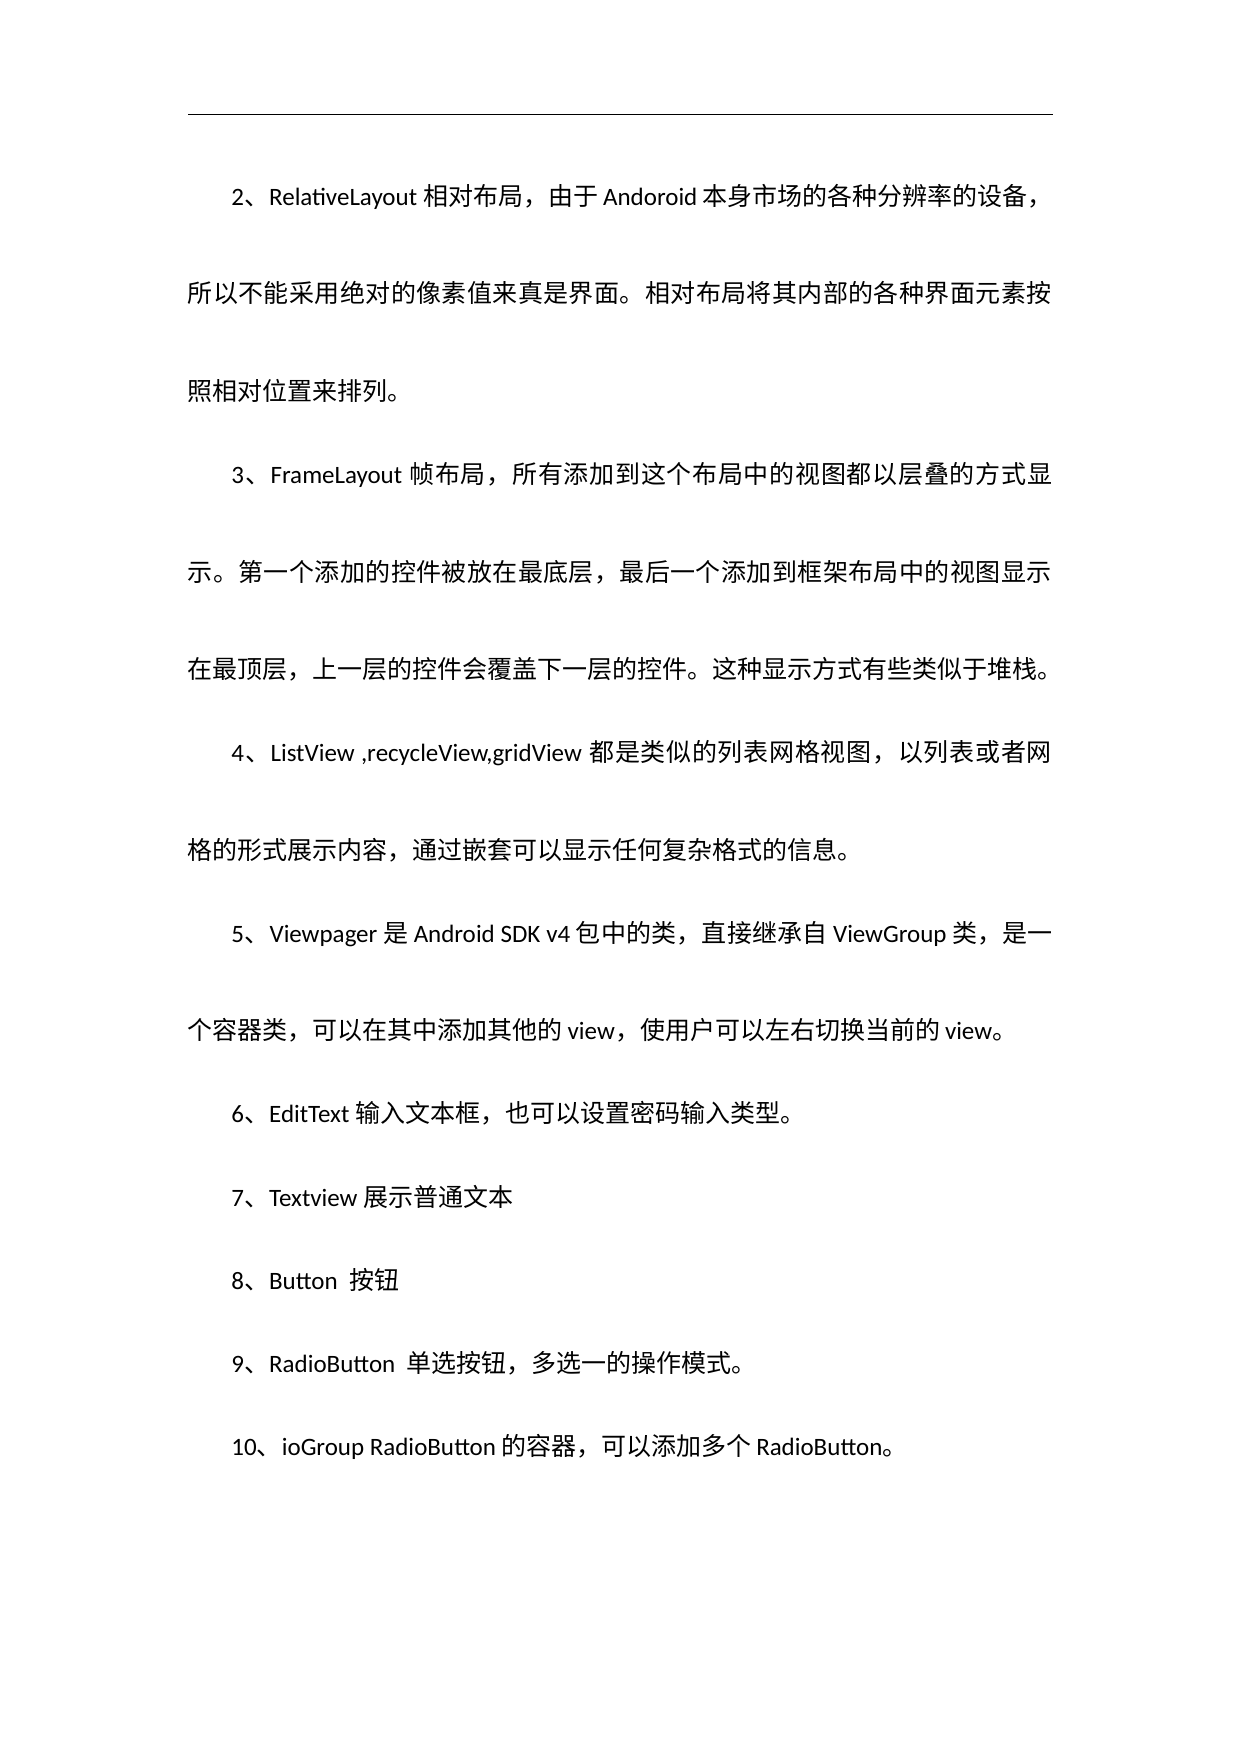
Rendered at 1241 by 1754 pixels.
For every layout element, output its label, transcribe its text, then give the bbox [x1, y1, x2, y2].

text 3、FrameLayout 帧布局，所有添加到这个布局中的视图都以层叠的方式显示。第一个添加的控件被放在最底层，最后一个添加到框架布局中的视图显示在最顶层，上一层的控件会覆盖下一层的控件。这种显示方式有些类似于堆栈。 [187, 440, 1053, 700]
text 4、ListView ,recycleView,gridView 都是类似的列表网格视图，以列表或者网格的形式展示内容，通过嵌套可以显示任何复杂格式的信息。 [187, 718, 1053, 881]
text 6、EditText 输入文本框，也可以设置密码输入类型。 [187, 1079, 1053, 1144]
text 10、ioGroup RadioButton的容器，可以添加多个RadioButton。 [187, 1412, 1053, 1477]
text 5、Viewpager 是Android SDK v4包中的类，直接继承自ViewGroup类，是一个容器类，可以在其中添加其他的view，使用户可以左右切换当前的view。 [187, 899, 1053, 1061]
text 9、RadioButton 单选按钮，多选一的操作模式。 [187, 1329, 1053, 1394]
text 2、RelativeLayout 相对布局，由于Andoroid本身市场的各种分辨率的设备，所以不能采用绝对的像素值来真是界面。相对布局将其内部的各种界面元素按照相对位置来排列。 [187, 162, 1053, 422]
text 7、Textview 展示普通文本 [187, 1163, 1053, 1228]
text 8、Button 按钮 [187, 1246, 1053, 1311]
